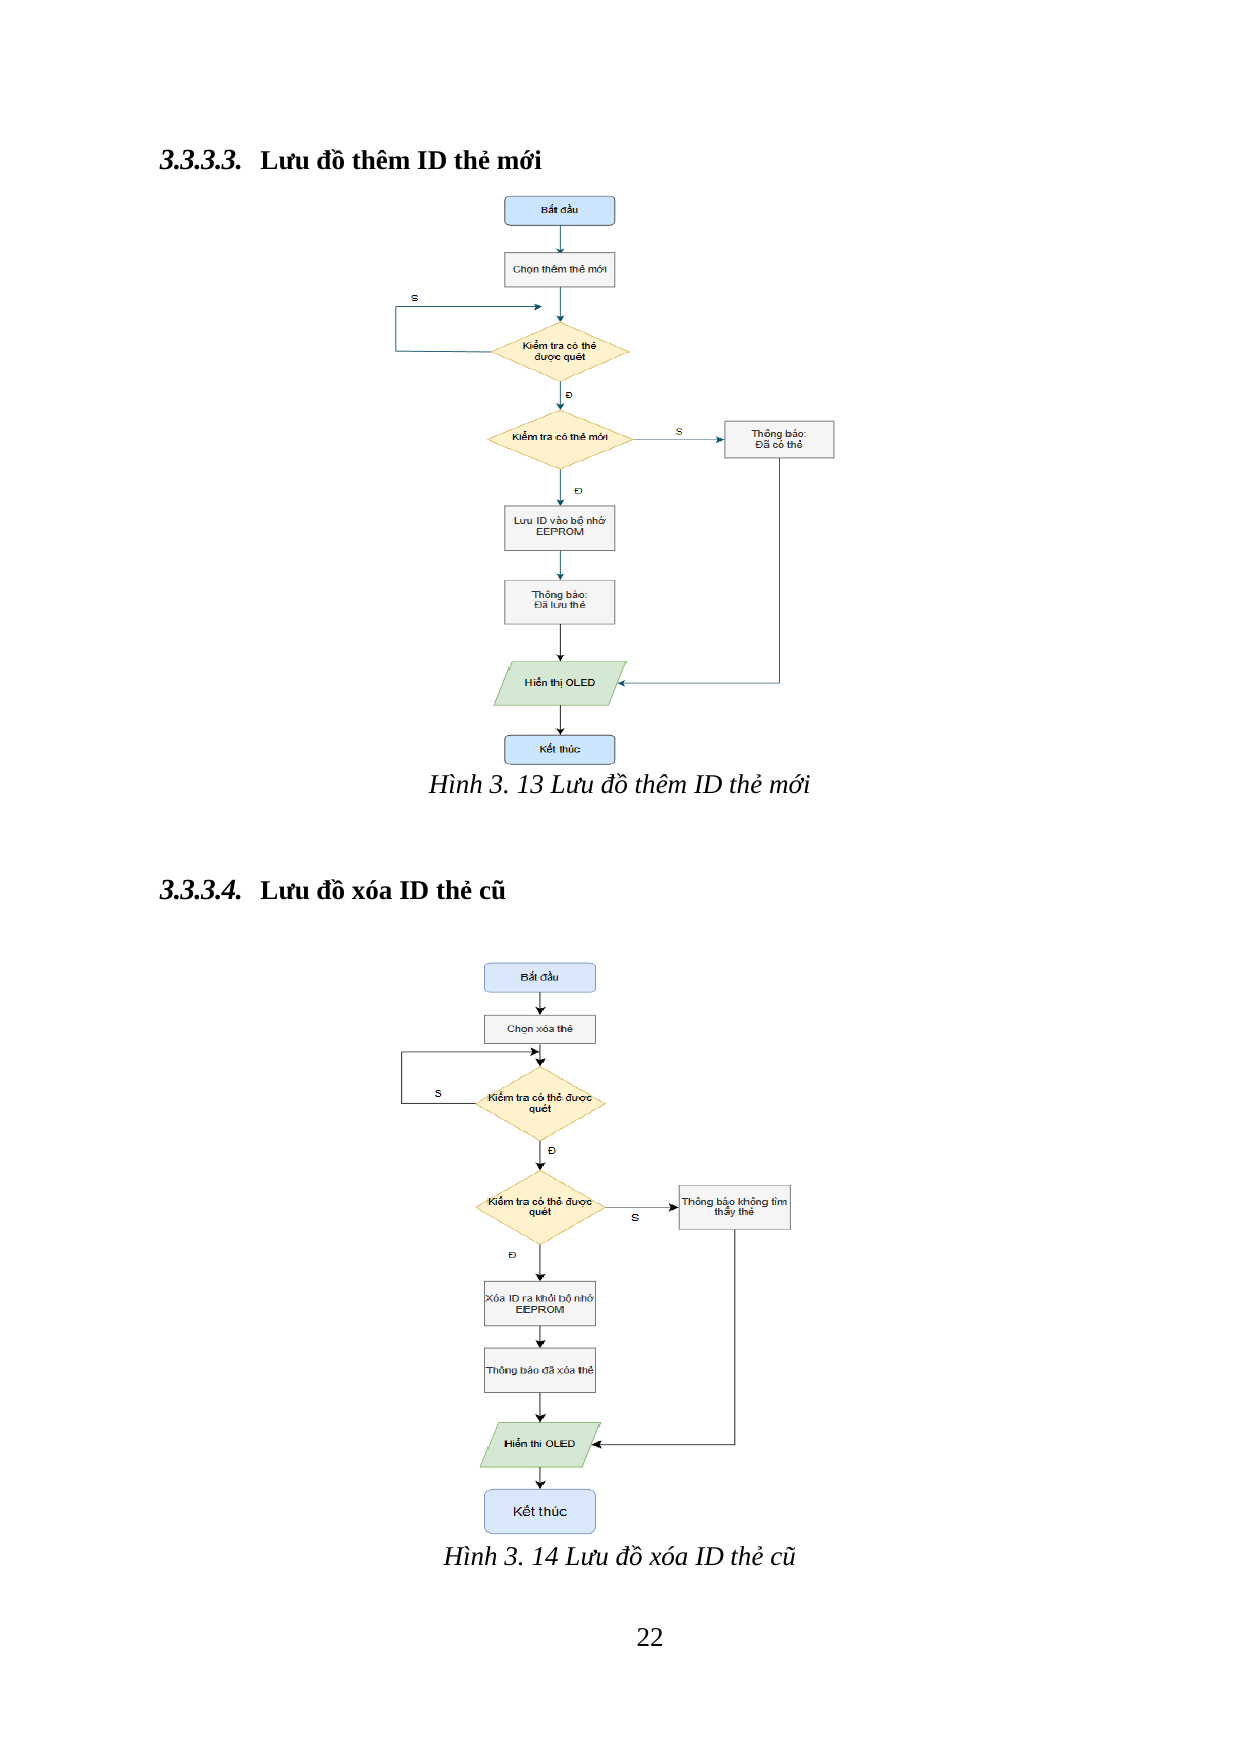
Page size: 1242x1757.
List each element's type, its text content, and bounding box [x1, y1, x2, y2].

picture [341, 920, 1005, 1540]
subtitle Lưu đồ thêm ID thẻ mới [159, 142, 1171, 175]
subtitle Lưu đồ xóa ID thẻ cũ [159, 872, 1171, 906]
picture [276, 186, 907, 769]
